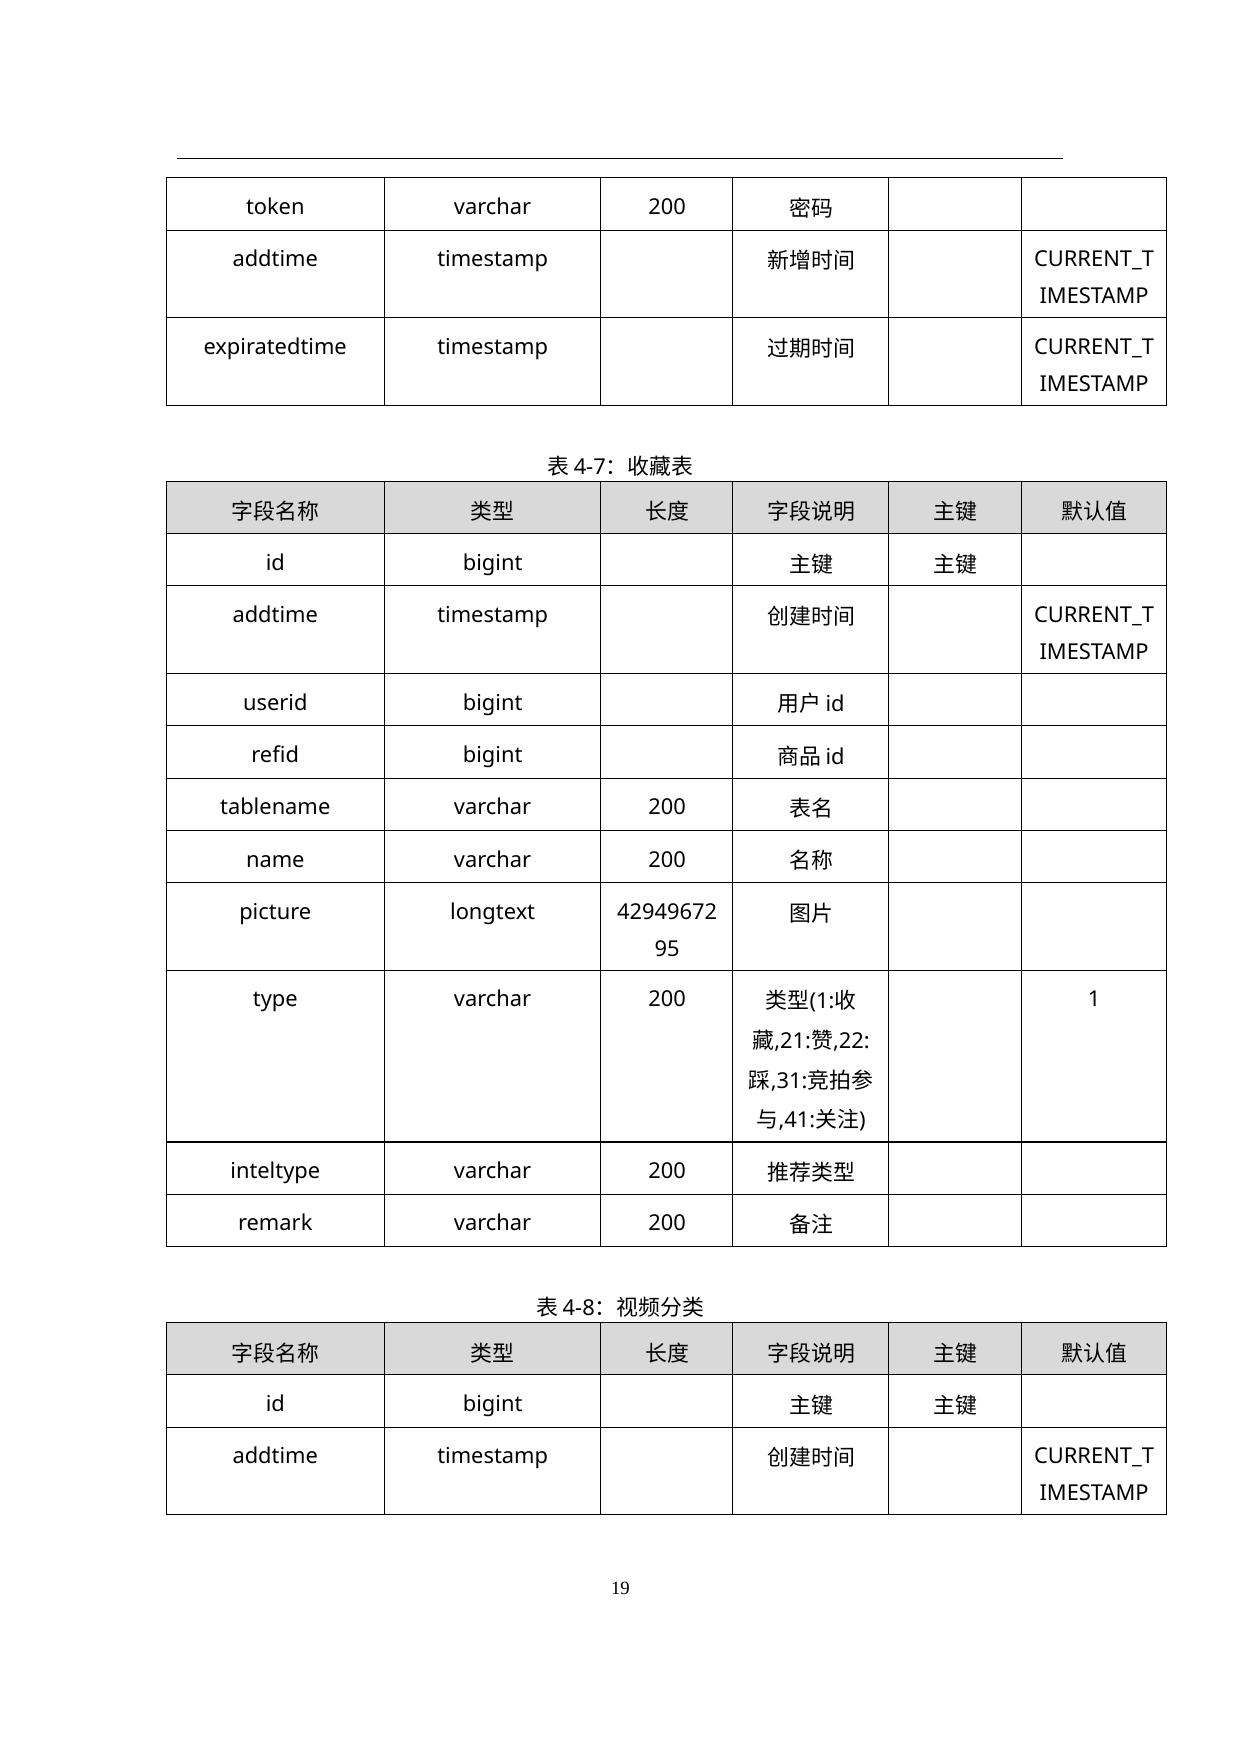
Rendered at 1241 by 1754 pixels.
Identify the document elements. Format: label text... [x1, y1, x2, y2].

table_cell varchar [385, 831, 600, 882]
table_cell addtime [167, 1428, 384, 1514]
table_cell [601, 586, 732, 673]
table_cell [1022, 178, 1166, 229]
table_cell [1022, 1195, 1166, 1246]
table_cell varchar [385, 1143, 600, 1194]
table_cell varchar [385, 779, 600, 830]
table_cell bigint [385, 1375, 600, 1427]
table_cell type [167, 971, 384, 1141]
table_header 字段名称 [167, 482, 384, 533]
table_cell CURRENT_TIMESTAMP [1022, 1428, 1166, 1514]
table_cell [1022, 1143, 1166, 1194]
table_cell [889, 779, 1021, 830]
table_cell [889, 231, 1021, 317]
table_cell varchar [385, 971, 600, 1141]
table_cell 推荐类型 [733, 1143, 888, 1194]
table_cell [1022, 1375, 1166, 1427]
table_cell [889, 318, 1021, 405]
table_cell bigint [385, 534, 600, 585]
table_cell [889, 1143, 1021, 1194]
table_cell 过期时间 [733, 318, 888, 405]
table_cell 商品id [733, 726, 888, 778]
table_cell userid [167, 674, 384, 725]
table_header 主键 [889, 482, 1021, 533]
table_cell 备注 [733, 1195, 888, 1246]
table_cell longtext [385, 883, 600, 970]
table_cell [889, 586, 1021, 673]
table_cell 主键 [733, 1375, 888, 1427]
table_header 字段说明 [733, 1323, 888, 1374]
table_cell timestamp [385, 231, 600, 317]
table_cell [889, 178, 1021, 229]
table_header 长度 [601, 1323, 732, 1374]
table_header 长度 [601, 482, 732, 533]
table_cell [889, 971, 1021, 1141]
text 表4-8：视频分类 [177, 1284, 1063, 1322]
table_cell [601, 534, 732, 585]
table_cell token [167, 178, 384, 229]
table_cell 主键 [733, 534, 888, 585]
table_cell bigint [385, 674, 600, 725]
table_cell 类型(1:收藏,21:赞,22:踩,31:竞拍参与,41:关注) [733, 971, 888, 1141]
table_cell 主键 [889, 1375, 1021, 1427]
table_cell [1022, 674, 1166, 725]
table_cell [889, 883, 1021, 970]
table_cell 200 [601, 971, 732, 1141]
table_cell 200 [601, 831, 732, 882]
table_cell [601, 674, 732, 725]
table_cell [601, 231, 732, 317]
table_cell [601, 726, 732, 778]
table_cell [889, 726, 1021, 778]
table_cell 主键 [889, 534, 1021, 585]
table_cell [1022, 534, 1166, 585]
table_cell 创建时间 [733, 1428, 888, 1514]
table_cell timestamp [385, 1428, 600, 1514]
table_cell 4294967295 [601, 883, 732, 970]
table_cell 创建时间 [733, 586, 888, 673]
table_cell picture [167, 883, 384, 970]
table_cell tablename [167, 779, 384, 830]
table_cell 新增时间 [733, 231, 888, 317]
table_cell 用户id [733, 674, 888, 725]
table_cell 200 [601, 1143, 732, 1194]
table_header 类型 [385, 482, 600, 533]
table_header 类型 [385, 1323, 600, 1374]
table_cell refid [167, 726, 384, 778]
table_cell addtime [167, 231, 384, 317]
table_cell 密码 [733, 178, 888, 229]
table_cell remark [167, 1195, 384, 1246]
table_cell [1022, 883, 1166, 970]
table_header 默认值 [1022, 1323, 1166, 1374]
table_cell [1022, 726, 1166, 778]
table_cell expiratedtime [167, 318, 384, 405]
table_cell CURRENT_TIMESTAMP [1022, 231, 1166, 317]
table_cell timestamp [385, 586, 600, 673]
table_cell [601, 318, 732, 405]
table_cell bigint [385, 726, 600, 778]
table_cell 名称 [733, 831, 888, 882]
table_cell timestamp [385, 318, 600, 405]
table_cell [889, 831, 1021, 882]
table_header 字段名称 [167, 1323, 384, 1374]
table_cell [889, 1195, 1021, 1246]
table_cell [1022, 831, 1166, 882]
table_cell 200 [601, 1195, 732, 1246]
table_cell [601, 1428, 732, 1514]
table_cell CURRENT_TIMESTAMP [1022, 586, 1166, 673]
table_cell [889, 1428, 1021, 1514]
table_header 字段说明 [733, 482, 888, 533]
table_cell 图片 [733, 883, 888, 970]
table_cell 200 [601, 178, 732, 229]
table_cell [601, 1375, 732, 1427]
table_cell id [167, 534, 384, 585]
table_cell CURRENT_TIMESTAMP [1022, 318, 1166, 405]
table_cell inteltype [167, 1143, 384, 1194]
text 表4-7：收藏表 [177, 443, 1063, 481]
table_header 默认值 [1022, 482, 1166, 533]
table_cell [1022, 779, 1166, 830]
table_cell name [167, 831, 384, 882]
table_cell id [167, 1375, 384, 1427]
table_cell 表名 [733, 779, 888, 830]
table_cell [889, 674, 1021, 725]
table_cell addtime [167, 586, 384, 673]
table_cell varchar [385, 1195, 600, 1246]
table_header 主键 [889, 1323, 1021, 1374]
table_cell 1 [1022, 971, 1166, 1141]
table_cell 200 [601, 779, 732, 830]
table_cell varchar [385, 178, 600, 229]
